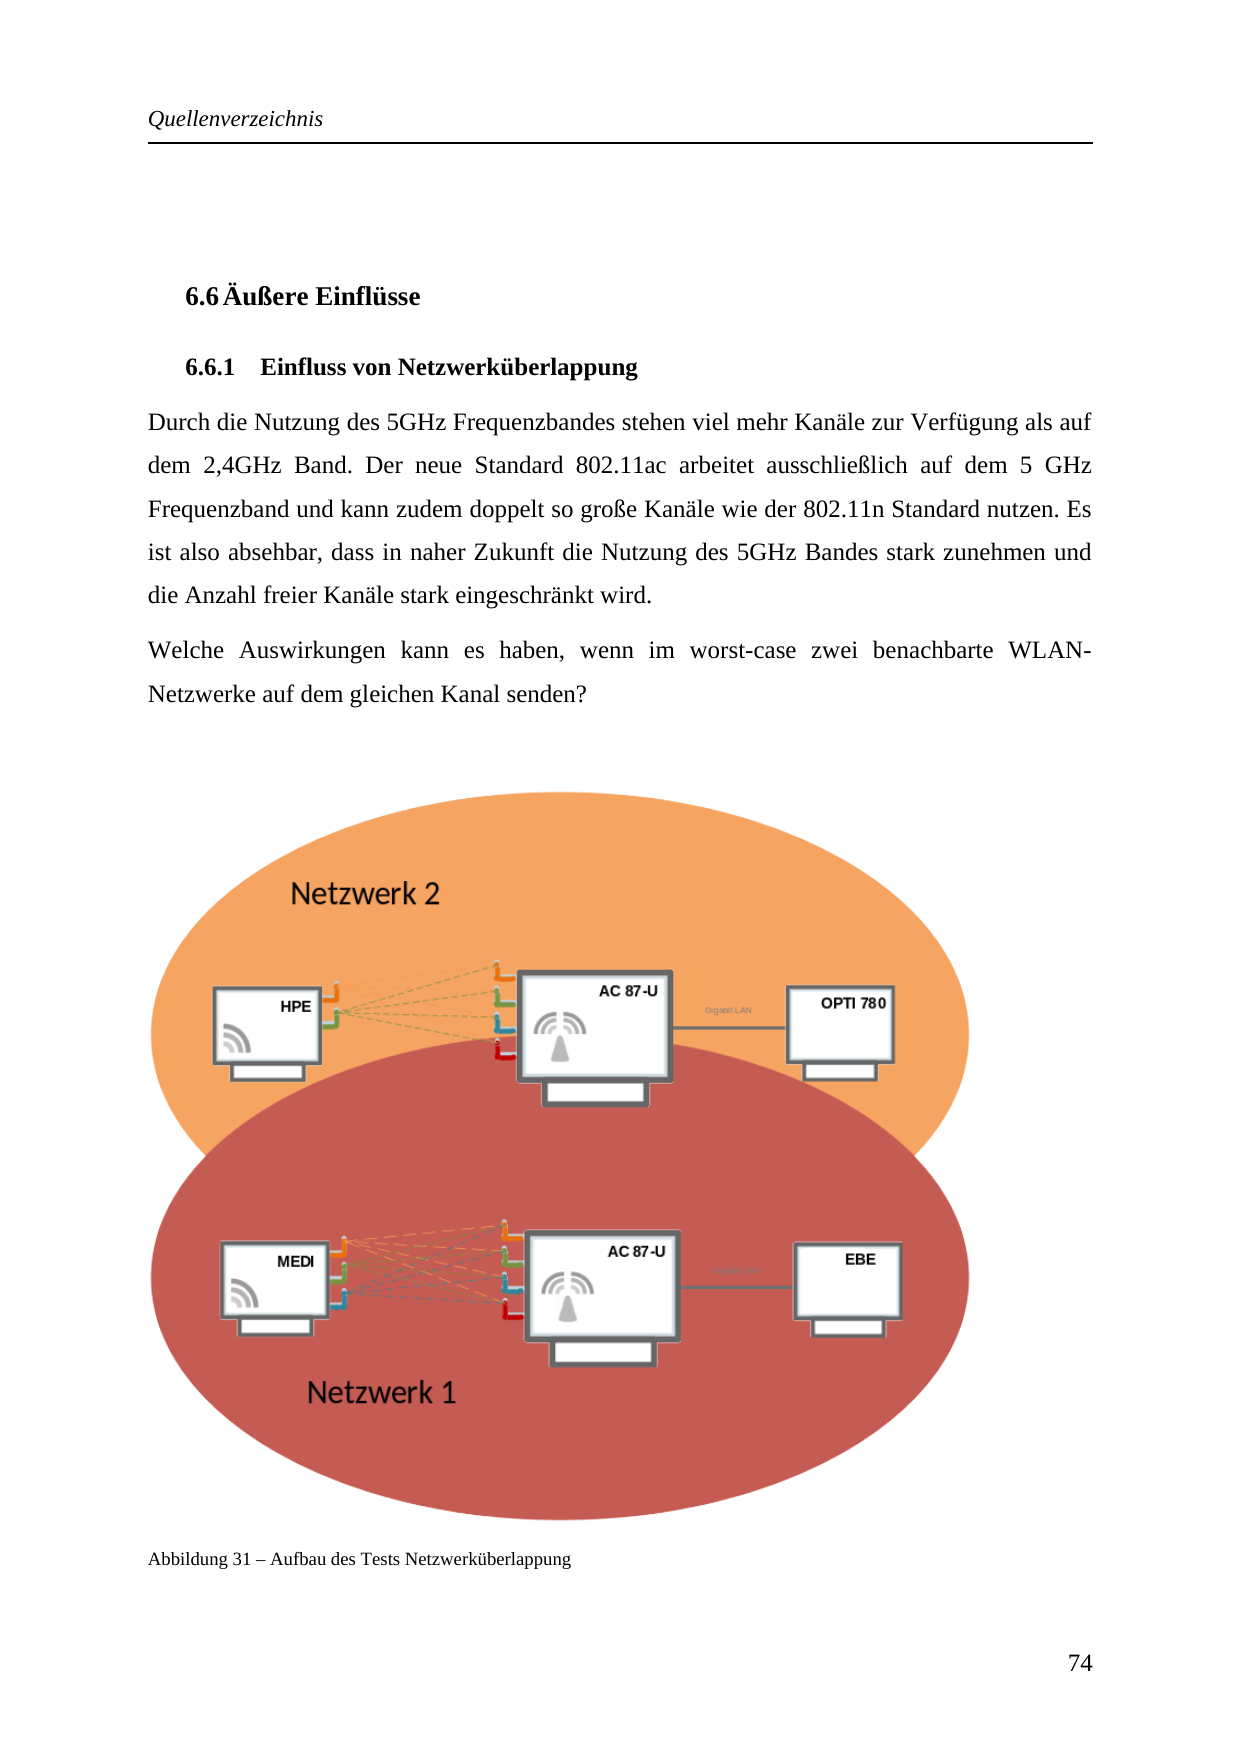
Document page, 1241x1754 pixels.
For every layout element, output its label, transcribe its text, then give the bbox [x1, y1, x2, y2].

text Durch die Nutzung des 5GHz Frequenzbandes stehen viel mehr Kanäle zur Verfügung als auf dem 2,4GHz Band. Der neue Standard 802.11ac arbeitet ausschließlich auf dem 5 GHz Frequenzband und kann zudem doppelt so große Kanäle wie der 802.11n Standard nutzen. Es ist also absehbar, dass in naher Zukunft die Nutzung des 5GHz Bandes stark zunehmen und die Anzahl freier Kanäle stark eingeschränkt wird. [148, 407, 1093, 609]
subtitle Äußere Einflüsse [185, 280, 1093, 311]
subtitle Einfluss von Netzwerküberlappung [185, 352, 1093, 381]
text Welche Auswirkungen kann es haben, wenn im worst-case zwei benachbarte WLAN-Netzwerke auf dem gleichen Kanal senden? [148, 636, 1093, 707]
